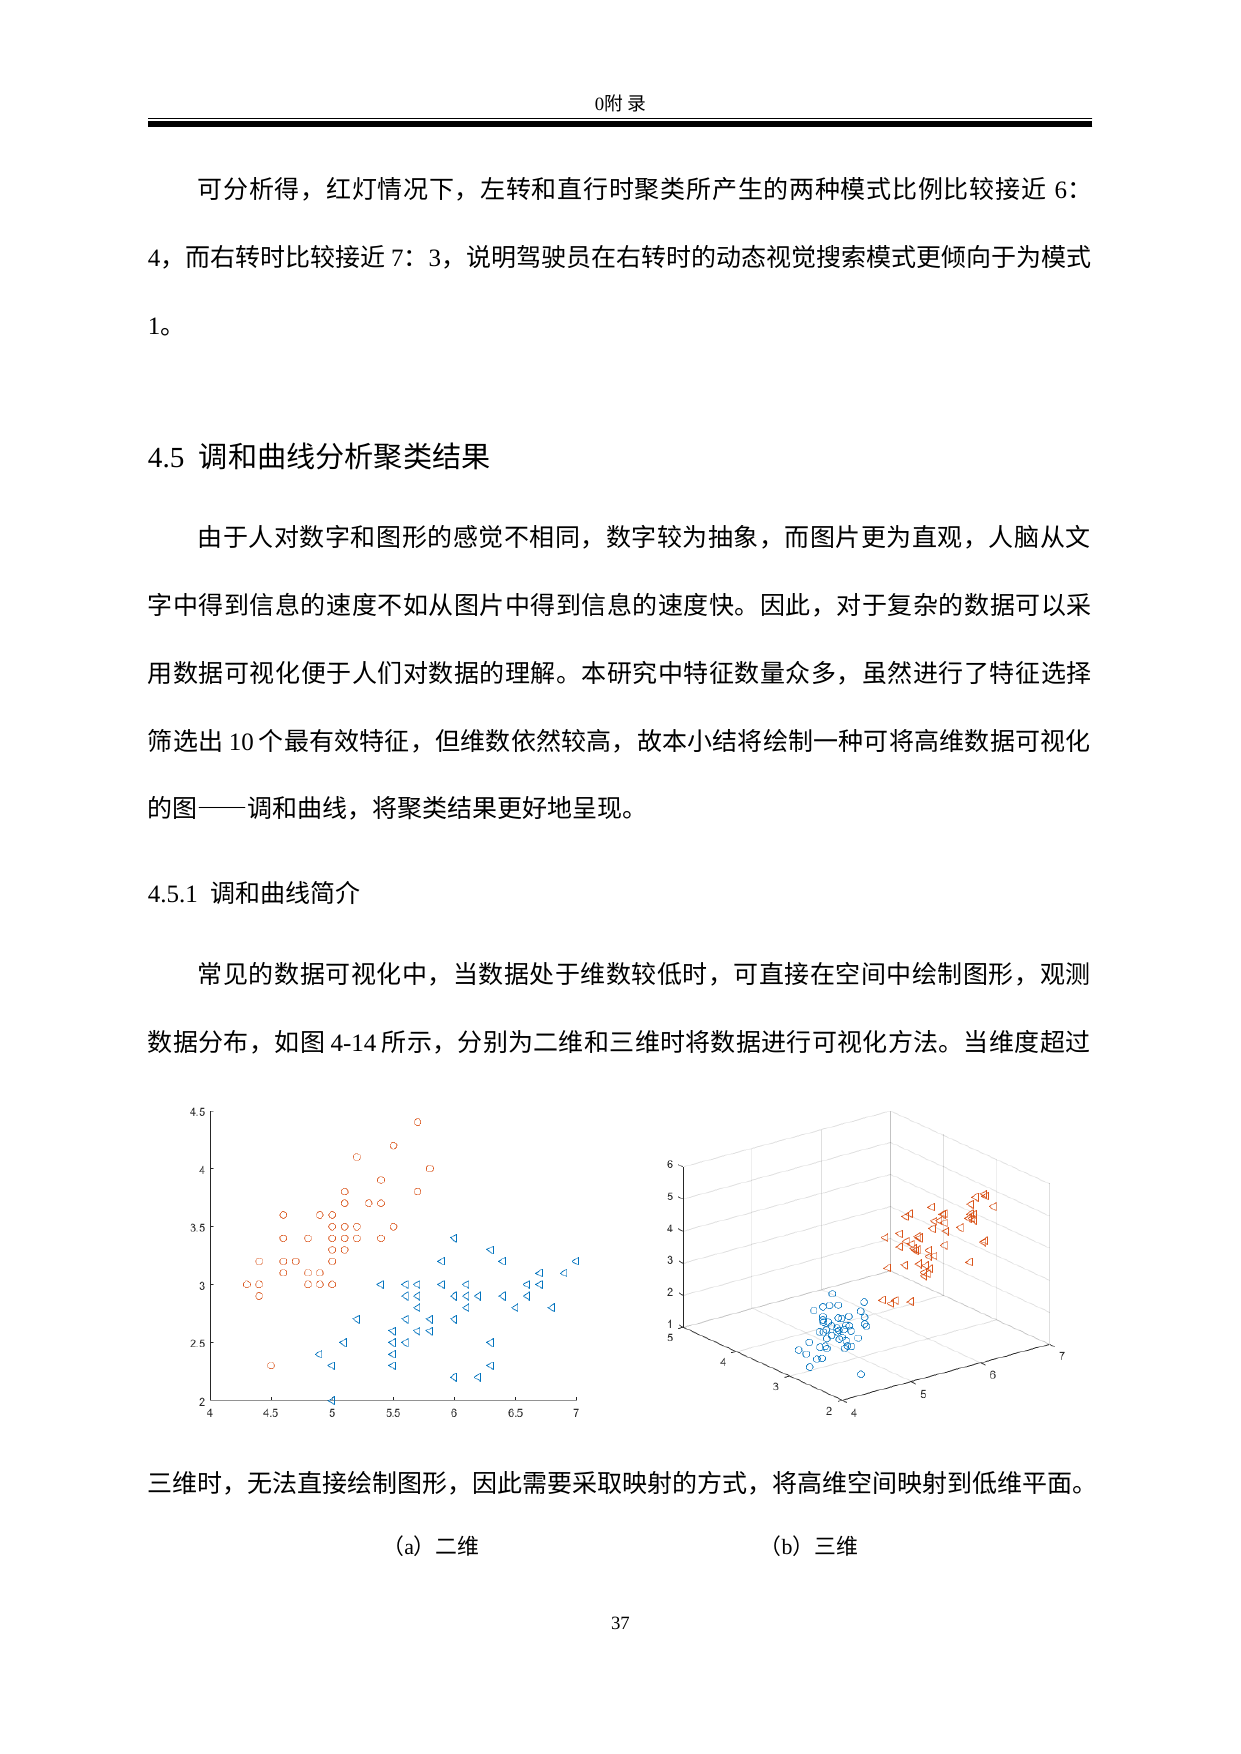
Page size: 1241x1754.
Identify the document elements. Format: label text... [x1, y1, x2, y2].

text 常见的数据可视化中，当数据处于维数较低时，可直接在空间中绘制图形，观测数据分布，如图4-9所示，分别为二维和三维时将数据进行可视化方法。当维度超过三维时，无法直接绘制图形，因此需要采取映射的方式，将高维空间映射到低维平面。 [148, 938, 1092, 1084]
text 由于人对数字和图形的感觉不相同，数字较为抽象，而图片更为直观，人脑从文字中得到信息的速度不如从图片中得到信息的速度快。因此，对于复杂的数据可以采用数据可视化便于人们对数据的理解。本研究中特征数量众多，虽然进行了特征选择筛选出10个最有效特征，但维数依然较高，故本小结将绘制一种可将高维数据可视化的图——调和曲线，将聚类结果更好地呈现。 [148, 501, 1092, 841]
text （a）二维 （b）三维 [148, 1528, 1092, 1562]
subtitle 调和曲线简介 [148, 858, 1092, 926]
text 可分析得，红灯情况下，左转和直行时聚类所产生的两种模式比例比较接近6：4，而右转时比较接近7：3，说明驾驶员在右转时的动态视觉搜索模式更倾向于为模式1。 [148, 154, 1092, 358]
subtitle 调和曲线分析聚类结果 [148, 421, 1092, 489]
picture [148, 1084, 1094, 1439]
text 常见的数据可视化中，当数据处于维数较低时，可直接在空间中绘制图形，观测数据分布，如图4-9所示，分别为二维和三维时将数据进行可视化方法。当维度超过三维时，无法直接绘制图形，因此需要采取映射的方式，将高维空间映射到低维平面。 [148, 1439, 1092, 1516]
